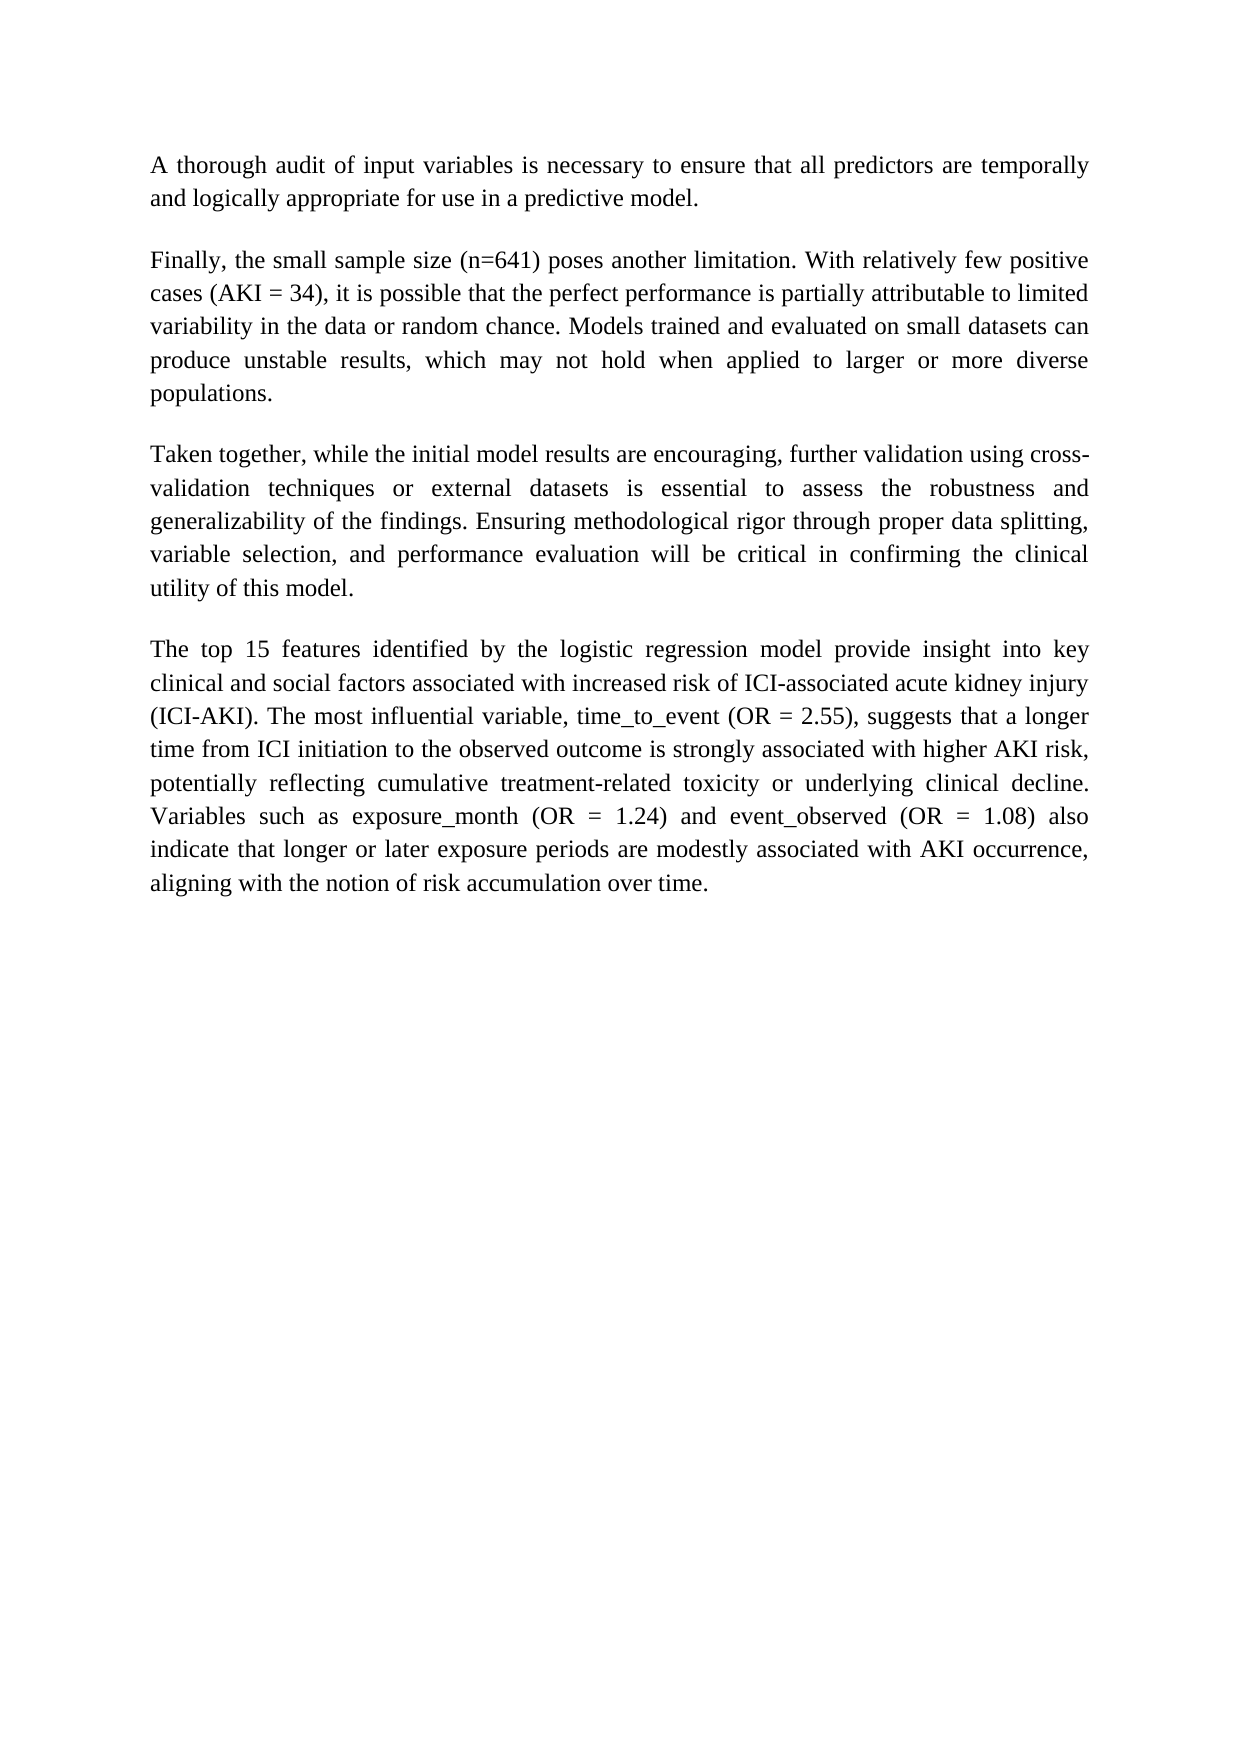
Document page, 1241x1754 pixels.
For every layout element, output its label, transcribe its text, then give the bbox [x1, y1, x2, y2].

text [150, 150, 1090, 212]
text The top 15 features identified by the logistic regression model provide insight into key clinical and social factors associated with increased risk of ICI-associated acute kidney injury (ICI-AKI). The most influential variable, time_to_event (OR = 2.55), suggests that a longer time from ICI initiation to the observed outcome is strongly associated with higher AKI risk, potentially reflecting cumulative treatment-related toxicity or underlying clinical decline. Variables such as exposure_month (OR = 1.24) and event_observed (OR = 1.08) also indicate that longer or later exposure periods are modestly associated with AKI occurrence, aligning with the notion of risk accumulation over time. [150, 634, 1090, 896]
text Finally, the small sample size (n=641) poses another limitation. With relatively few positive cases (AKI = 34), it is possible that the perfect performance is partially attributable to limited variability in the data or random chance. Models trained and evaluated on small datasets can produce unstable results, which may not hold when applied to larger or more diverse populations. [150, 245, 1090, 407]
text Taken together, while the initial model results are encouraging, further validation using cross-validation techniques or external datasets is essential to assess the robustness and generalizability of the findings. Ensuring methodological rigor through proper data splitting, variable selection, and performance evaluation will be critical in confirming the clinical utility of this model. [150, 439, 1090, 602]
